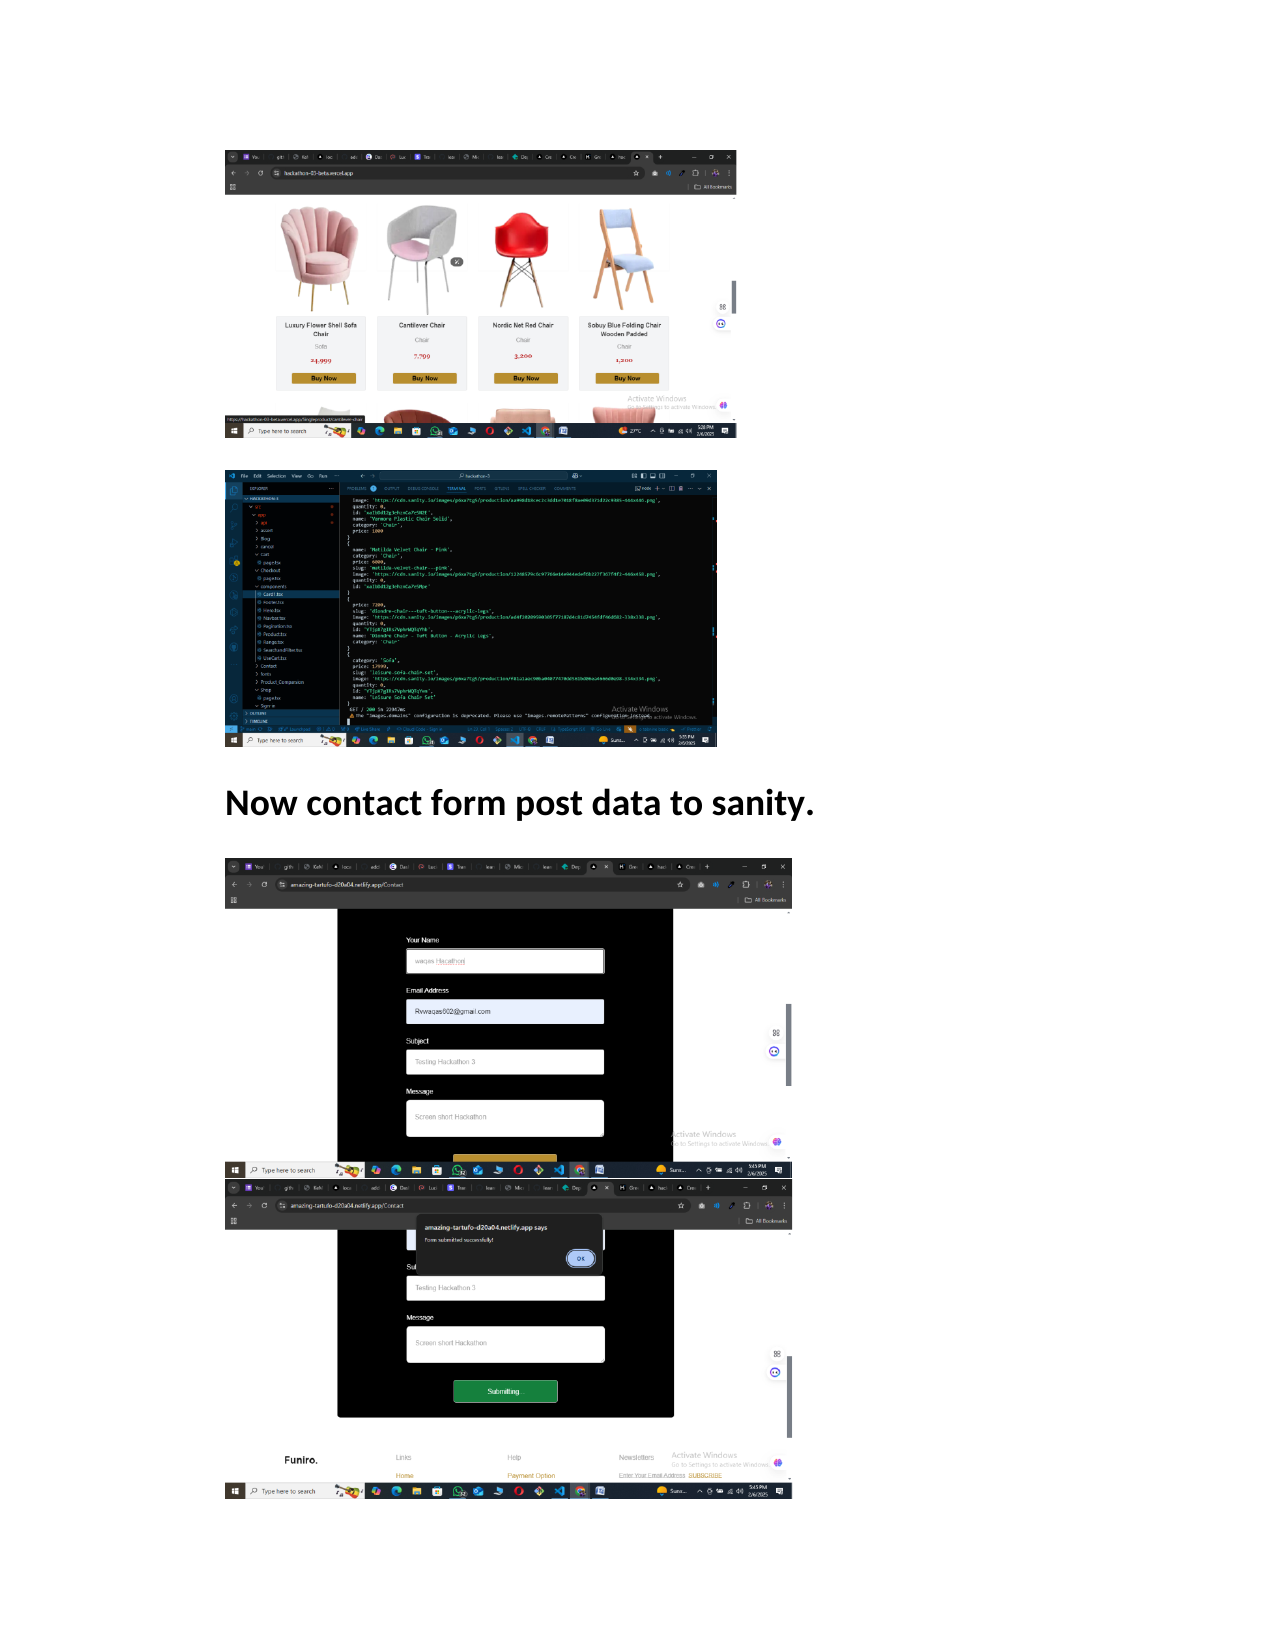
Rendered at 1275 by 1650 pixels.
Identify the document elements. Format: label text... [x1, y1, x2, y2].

picture [225, 1179, 793, 1499]
picture [225, 858, 792, 1178]
list Now contact form post data to sanity. [225, 779, 1125, 825]
picture [225, 470, 717, 747]
picture [225, 150, 737, 438]
